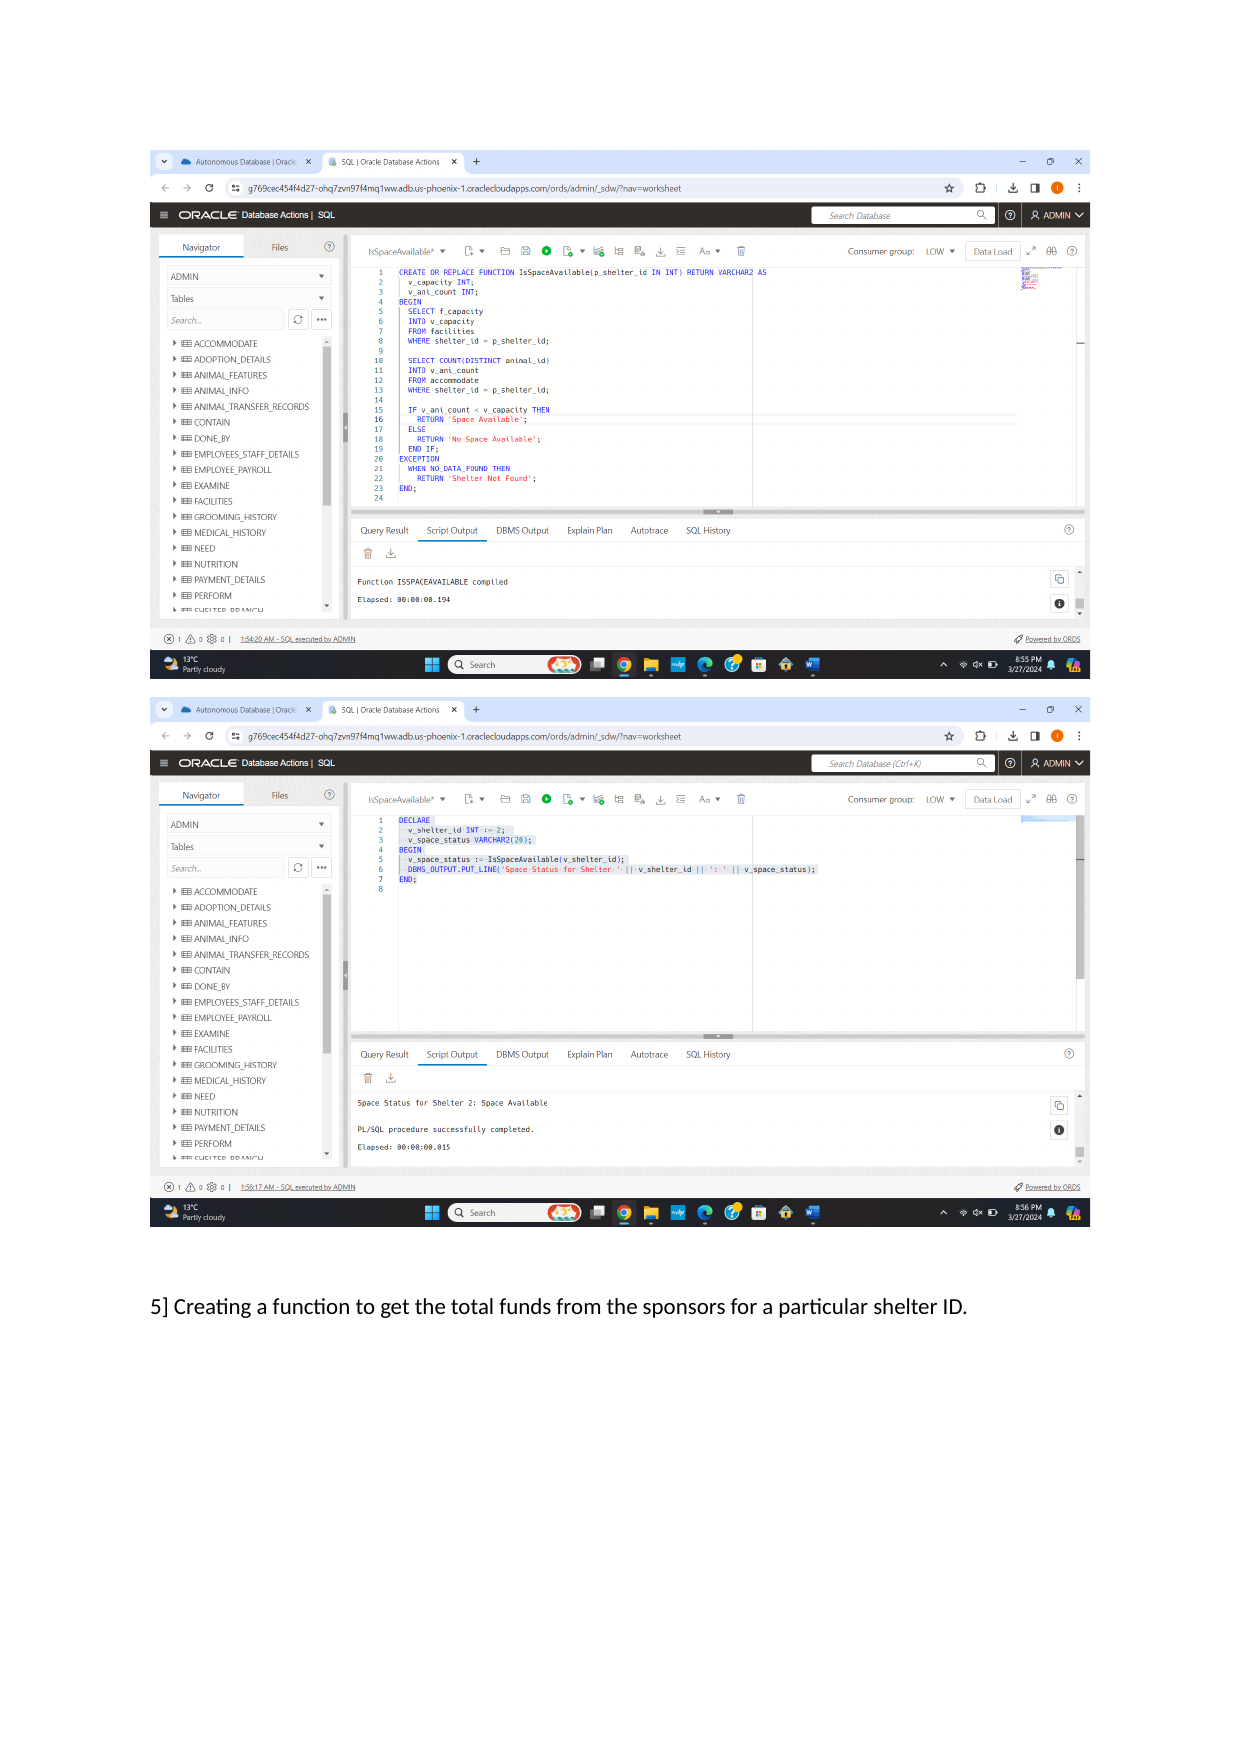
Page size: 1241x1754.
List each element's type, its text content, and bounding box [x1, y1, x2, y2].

text 5] Creating a function to get the total funds from the sponsors for a particular shelter ID. [150, 1292, 1090, 1320]
picture [150, 150, 1091, 679]
picture [150, 697, 1091, 1227]
